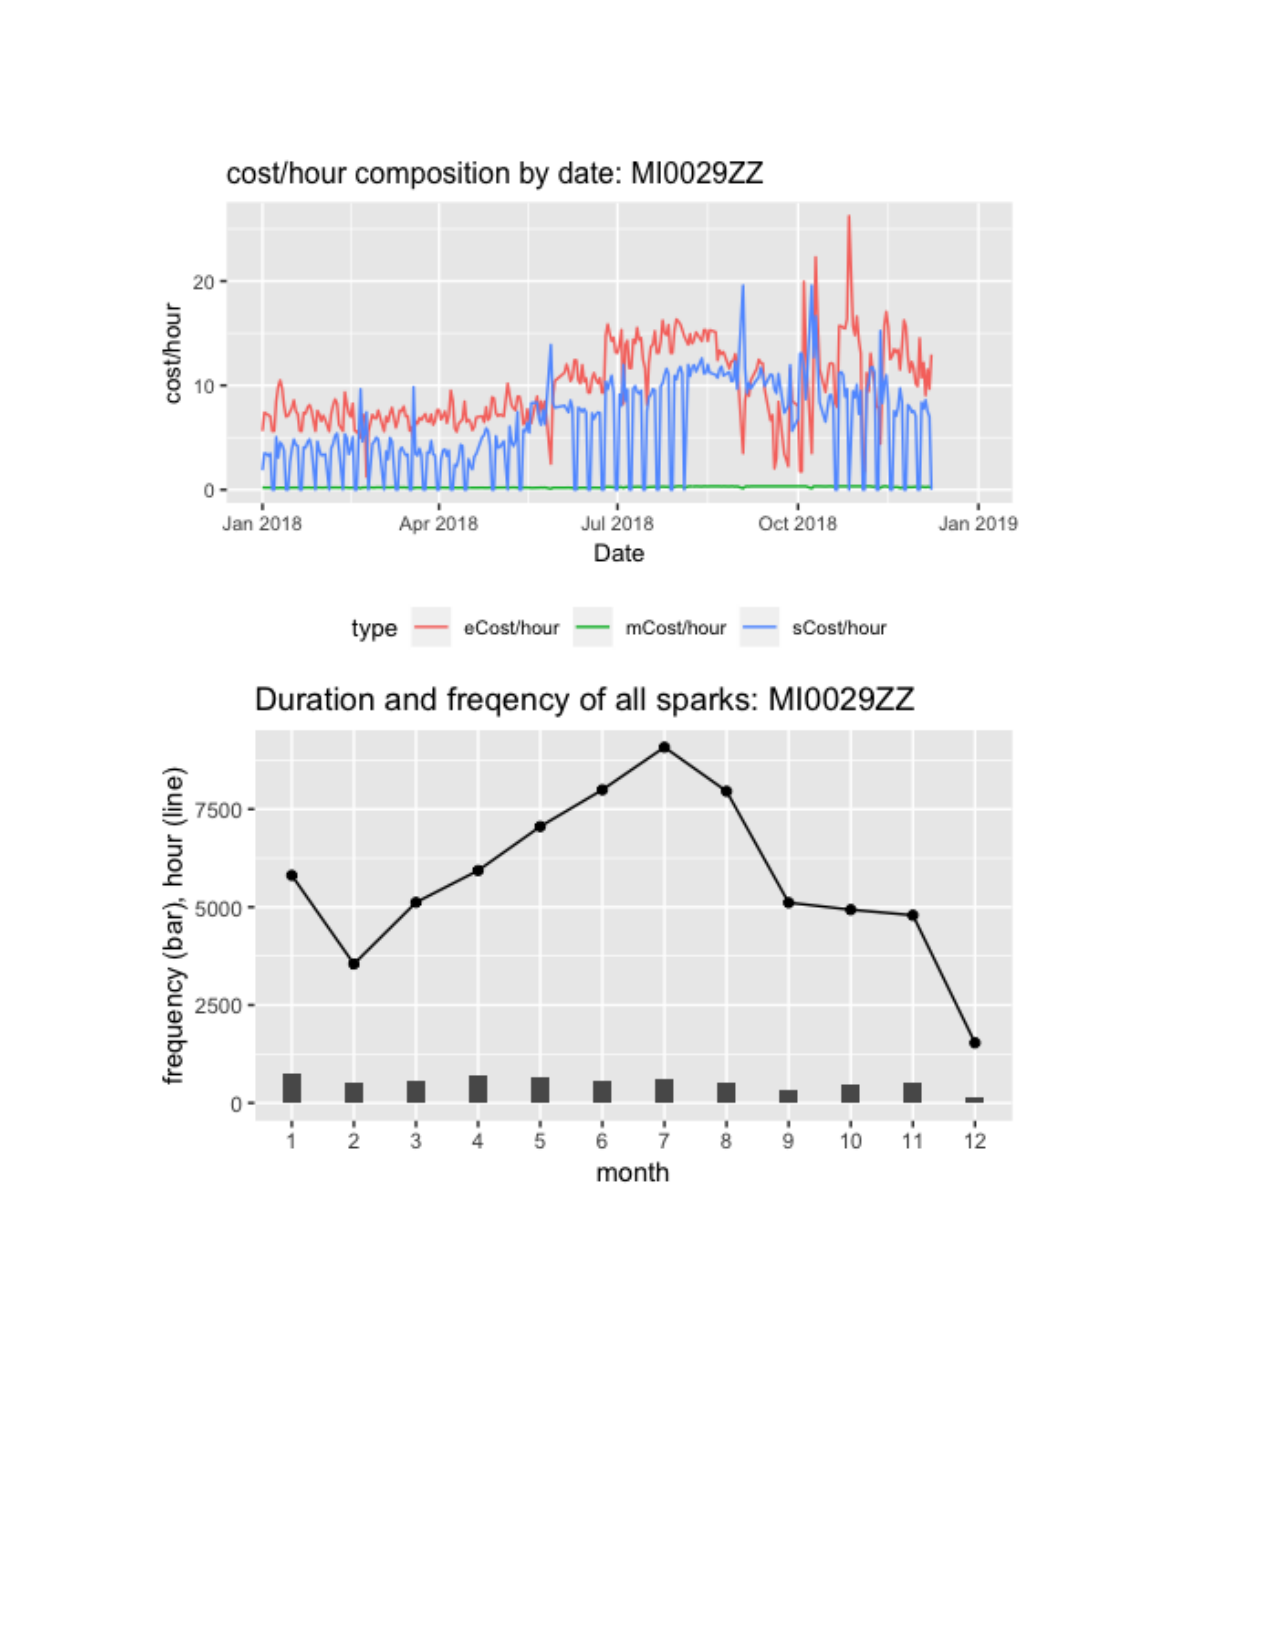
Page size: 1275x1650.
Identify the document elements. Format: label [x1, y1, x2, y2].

picture [150, 150, 1025, 1200]
